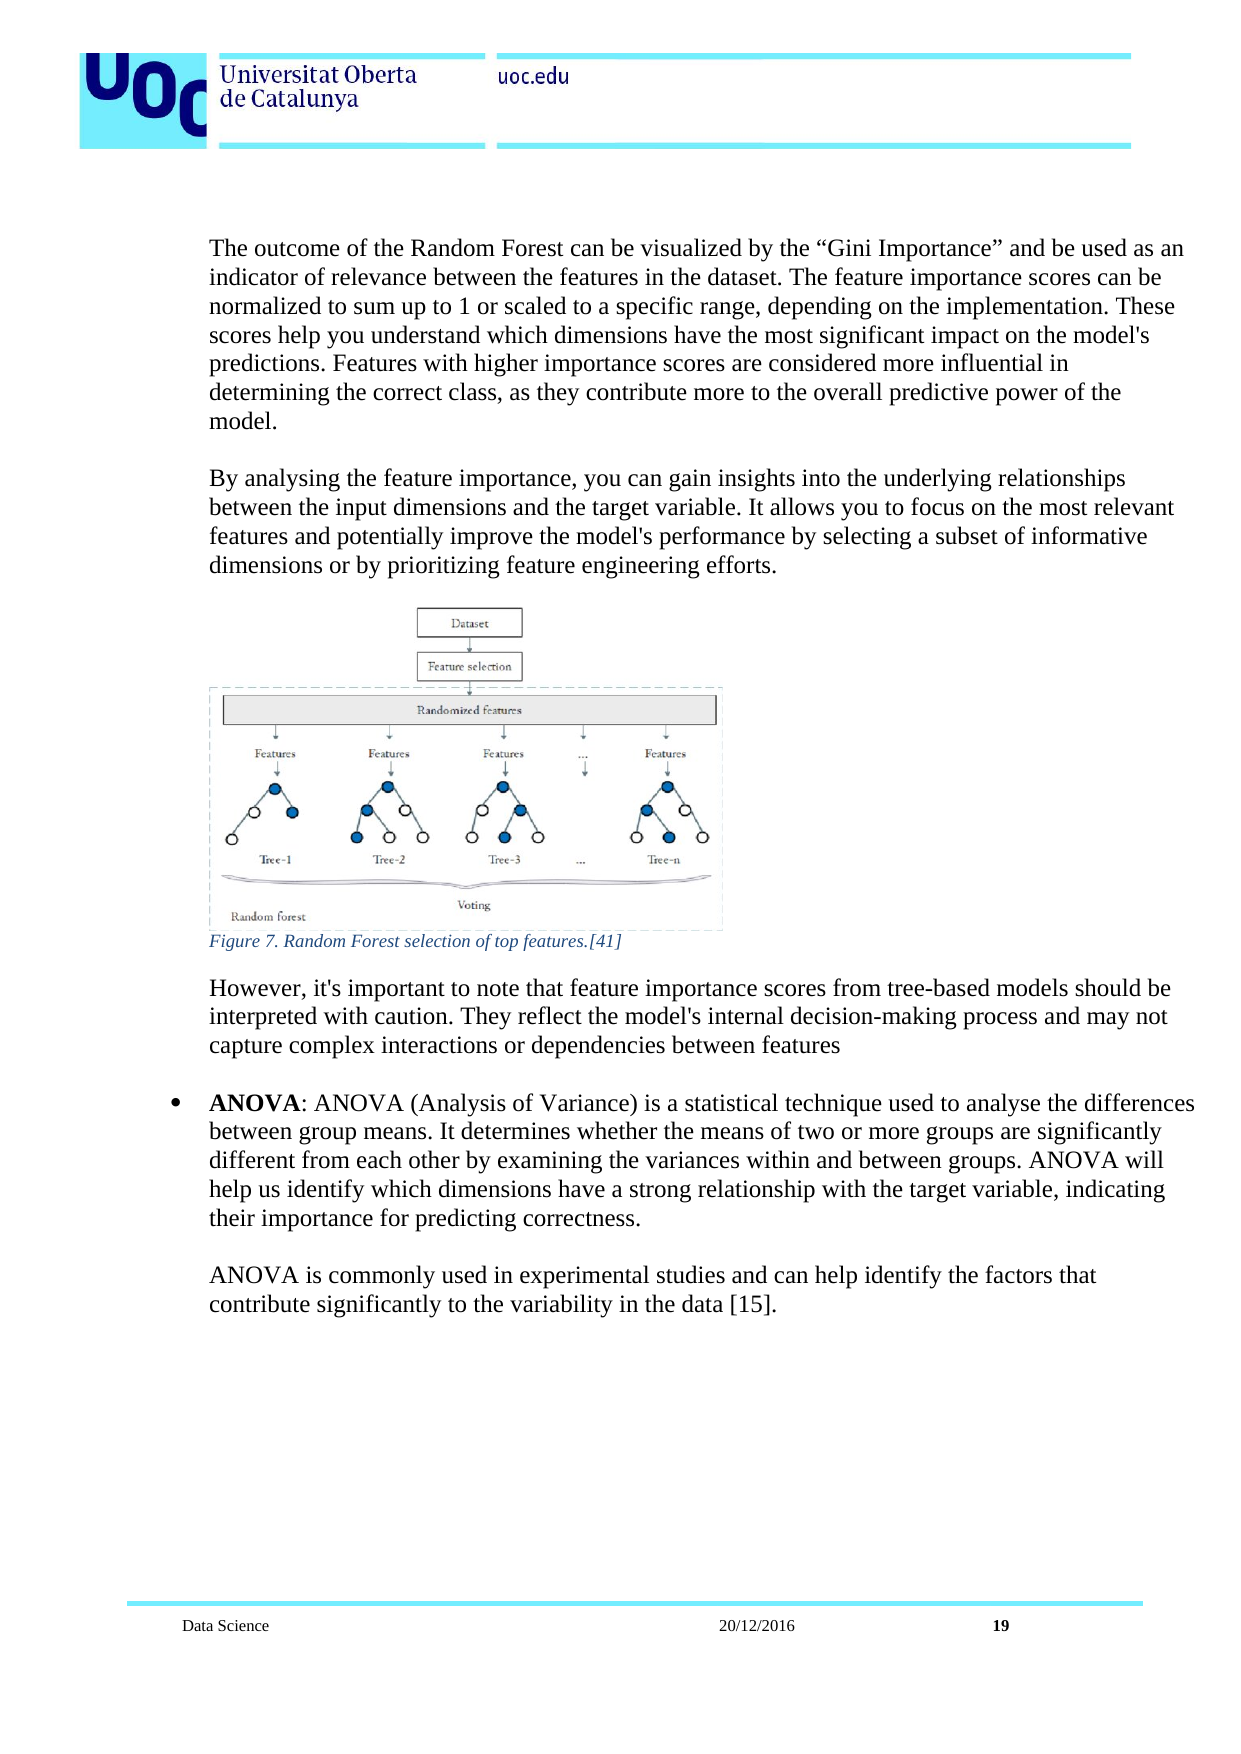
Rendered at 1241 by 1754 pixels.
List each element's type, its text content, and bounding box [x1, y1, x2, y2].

text Figure 7. Random Forest selection of top features.[41] [134, 930, 1240, 952]
picture [208, 607, 723, 931]
list However, it's important to note that feature importance scores from tree-based models should be interpreted with caution. They reflect the model's internal decision-making process and may not capture complex interactions or dependencies between features [209, 973, 1196, 1088]
picture [74, 53, 171, 149]
list ANOVA: ANOVA (Analysis of Variance) is a statistical technique used to analyse the differences between group means. It determines whether the means of two or more groups are significantly different from each other by examining the variances within and between groups. ANOVA will help us identify which dimensions have a strong relationship with the target variable, indicating their importance for predicting correctness. ANOVA is commonly used in experimental studies and can help identify the factors that contribute significantly to the variability in the data [15]. [171, 1088, 1196, 1318]
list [171, 29, 1196, 435]
